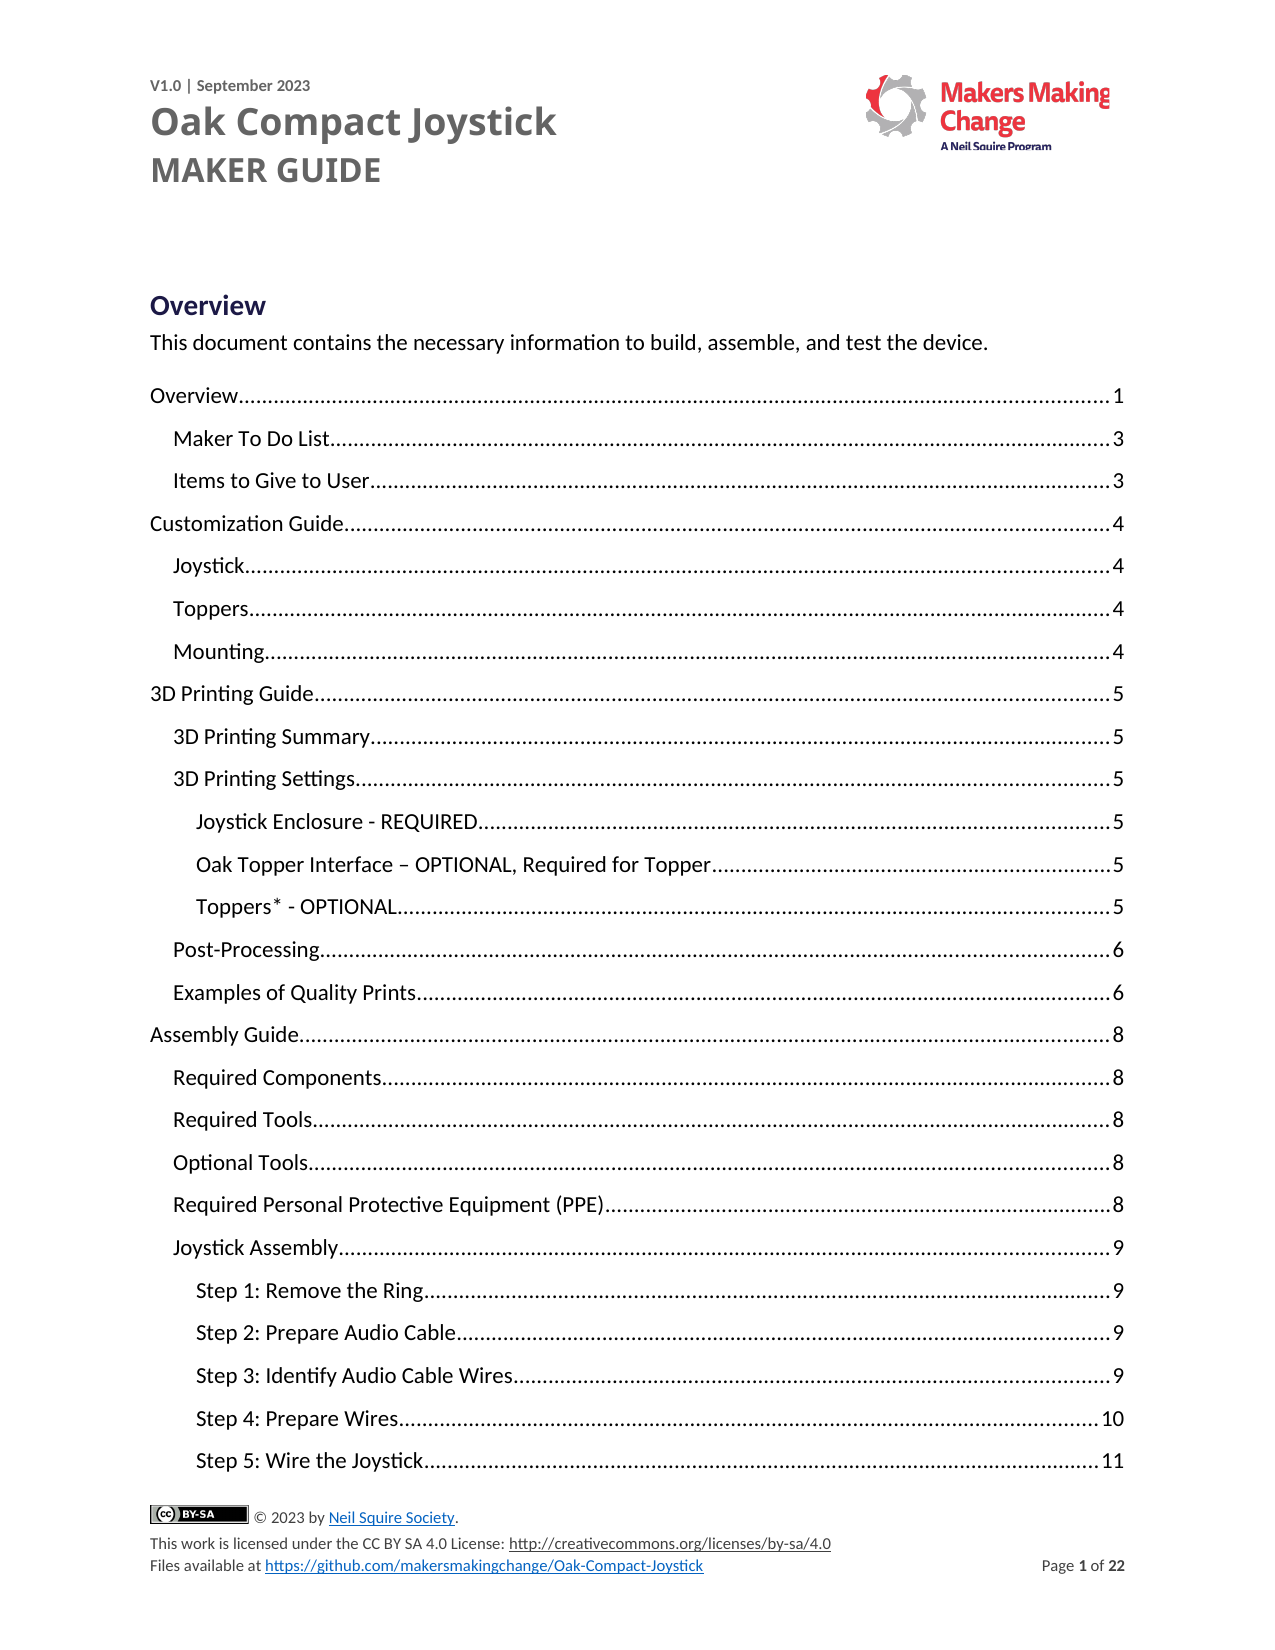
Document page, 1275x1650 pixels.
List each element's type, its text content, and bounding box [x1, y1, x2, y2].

picture [150, 1505, 249, 1524]
text This document contains the necessary information to build, assemble, and test the device. [150, 328, 1125, 356]
subtitle Overview [150, 287, 1125, 323]
picture [865, 75, 1110, 151]
